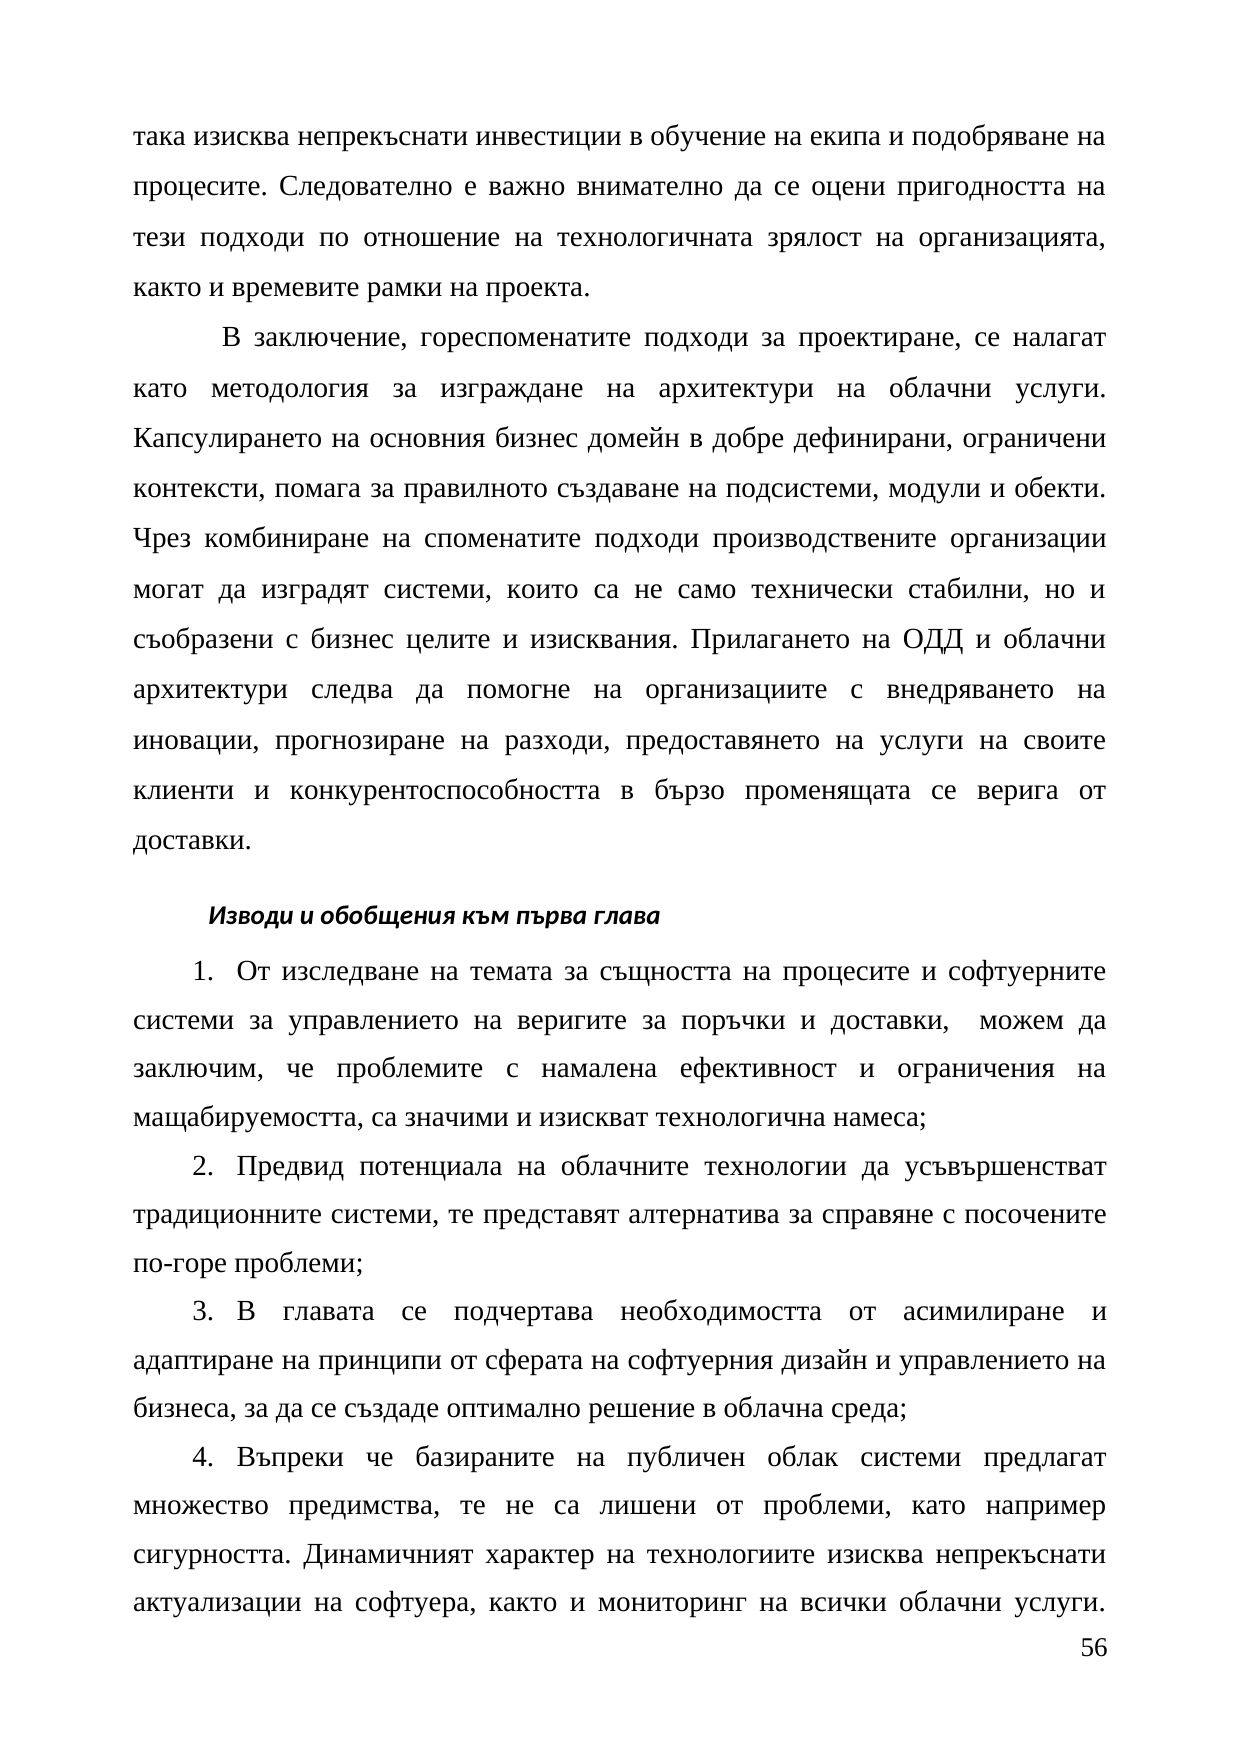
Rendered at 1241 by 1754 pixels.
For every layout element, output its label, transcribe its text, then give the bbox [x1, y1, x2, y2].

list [133, 1439, 1107, 1618]
subtitle Изводи и обобщения към първа глава [133, 898, 1107, 931]
list В главата се подчертава необходимостта от асимилиране и адаптиране на принципи от сферата на софтуерния дизайн и управлението на бизнеса, за да се създаде оптимално решение в облачна среда; [133, 1293, 1107, 1424]
list Предвид потенциалa на облачните технологии да усъвършенстват традиционните системи, те представят алтернатива за справяне с посочените по-горе проблеми; [133, 1148, 1107, 1278]
text В заключение, гореспоменатите подходи за проектиране, се налагат като методология за изграждане на архитектури на облачни услуги. Капсулирането на основния бизнес домейн в добре дефинирани, ограничени контексти, помага за правилното създаване на подсистеми, модули и обекти. Чрез комбиниране на споменатите подходи производствените организации могат да изградят системи, които са не само технически стабилни, но и съобразени с бизнес целите и изисквания. Прилагането на ОДД и облачни архитектури следва да помогне на организациите с внедряването на иновации, прогнозиране на разходи, предоставянето на услуги на своите клиенти и конкурентоспособността в бързо променящата се верига от доставки. [133, 319, 1107, 856]
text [133, 118, 1107, 303]
list От изследване на темата за същността на процесите и софтуерните системи за управлението на веригите за поръчки и доставки, можем да заключим, че проблемите с намалена ефективност и ограничения на мащабируемостта, са значими и изискват технологична намеса; [133, 953, 1107, 1133]
